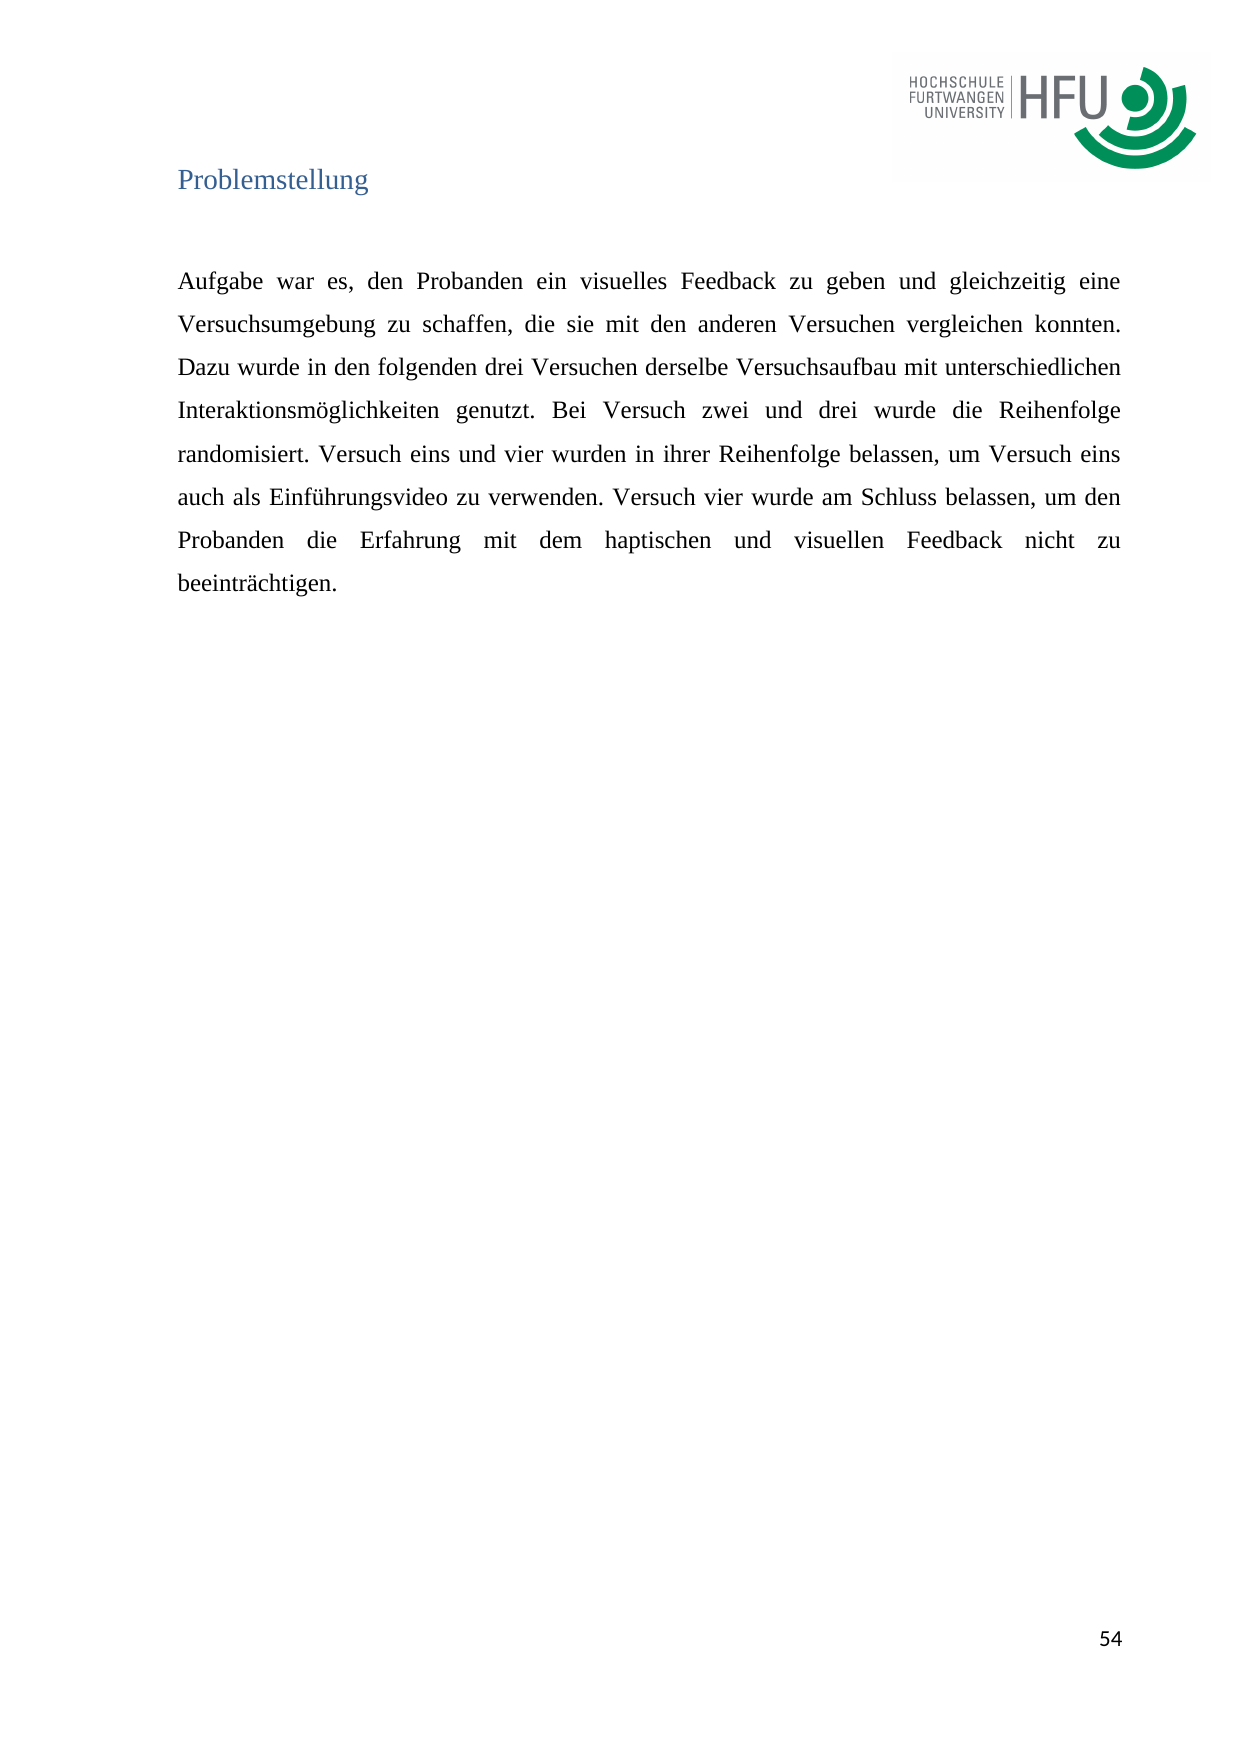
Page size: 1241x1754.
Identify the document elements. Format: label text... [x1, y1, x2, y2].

text Aufgabe war es, den Probanden ein visuelles Feedback zu geben und gleichzeitig eine Versuchsumgebung zu schaffen, die sie mit den anderen Versuchen vergleichen konnten. Dazu wurde in den folgenden drei Versuchen derselbe Versuchsaufbau mit unterschiedlichen Interaktionsmöglichkeiten genutzt. Bei Versuch zwei und drei wurde die Reihenfolge randomisiert. Versuch eins und vier wurden in ihrer Reihenfolge belassen, um Versuch eins auch als Einführungsvideo zu verwenden. Versuch vier wurde am Schluss belassen, um den Probanden die Erfahrung mit dem haptischen und visuellen Feedback nicht zu beeinträchtigen. [177, 266, 1122, 597]
picture [891, 52, 1212, 182]
subtitle Problemstellung [177, 162, 1122, 196]
